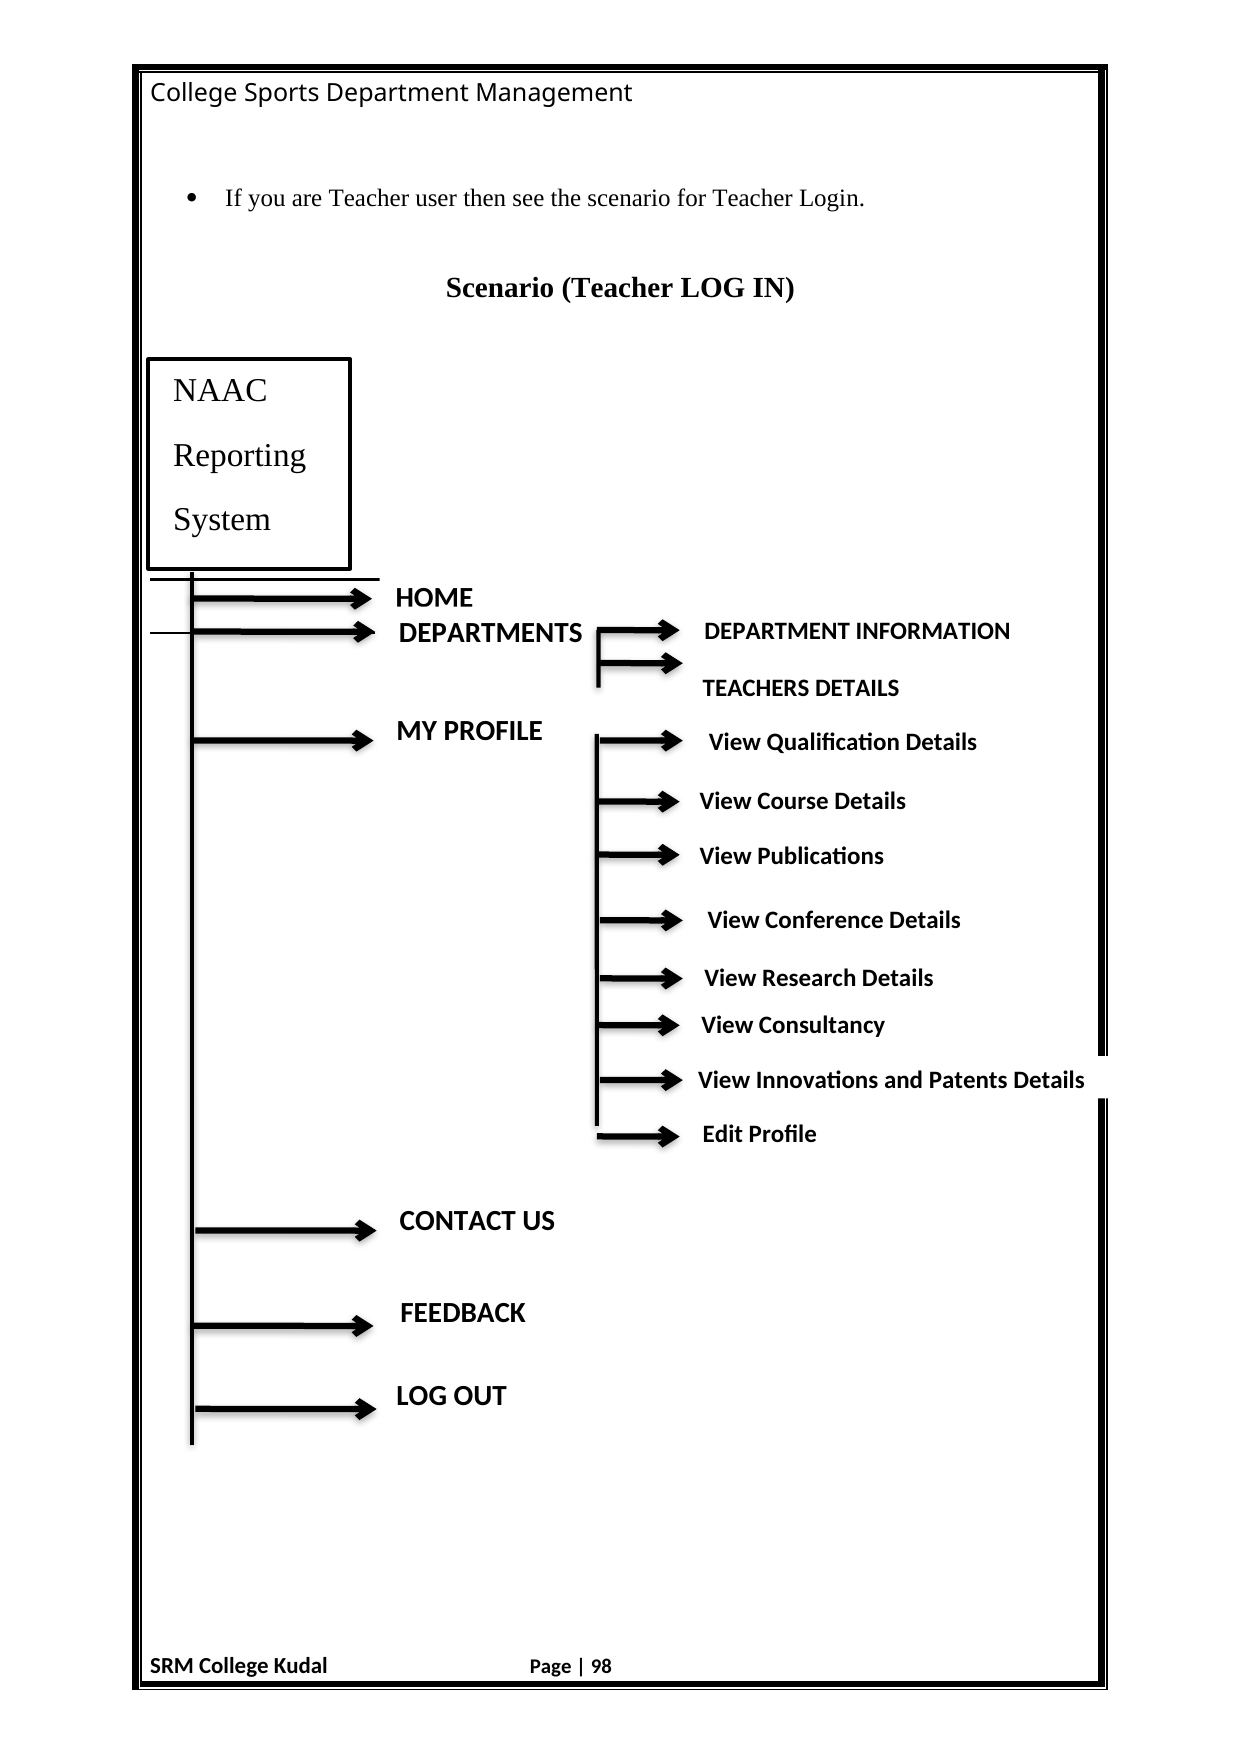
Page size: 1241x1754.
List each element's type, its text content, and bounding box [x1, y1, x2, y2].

text Scenario (Teacher LOG IN) [150, 270, 1090, 303]
list If you are Teacher user then see the scenario for Teacher Login. [187, 183, 1090, 212]
